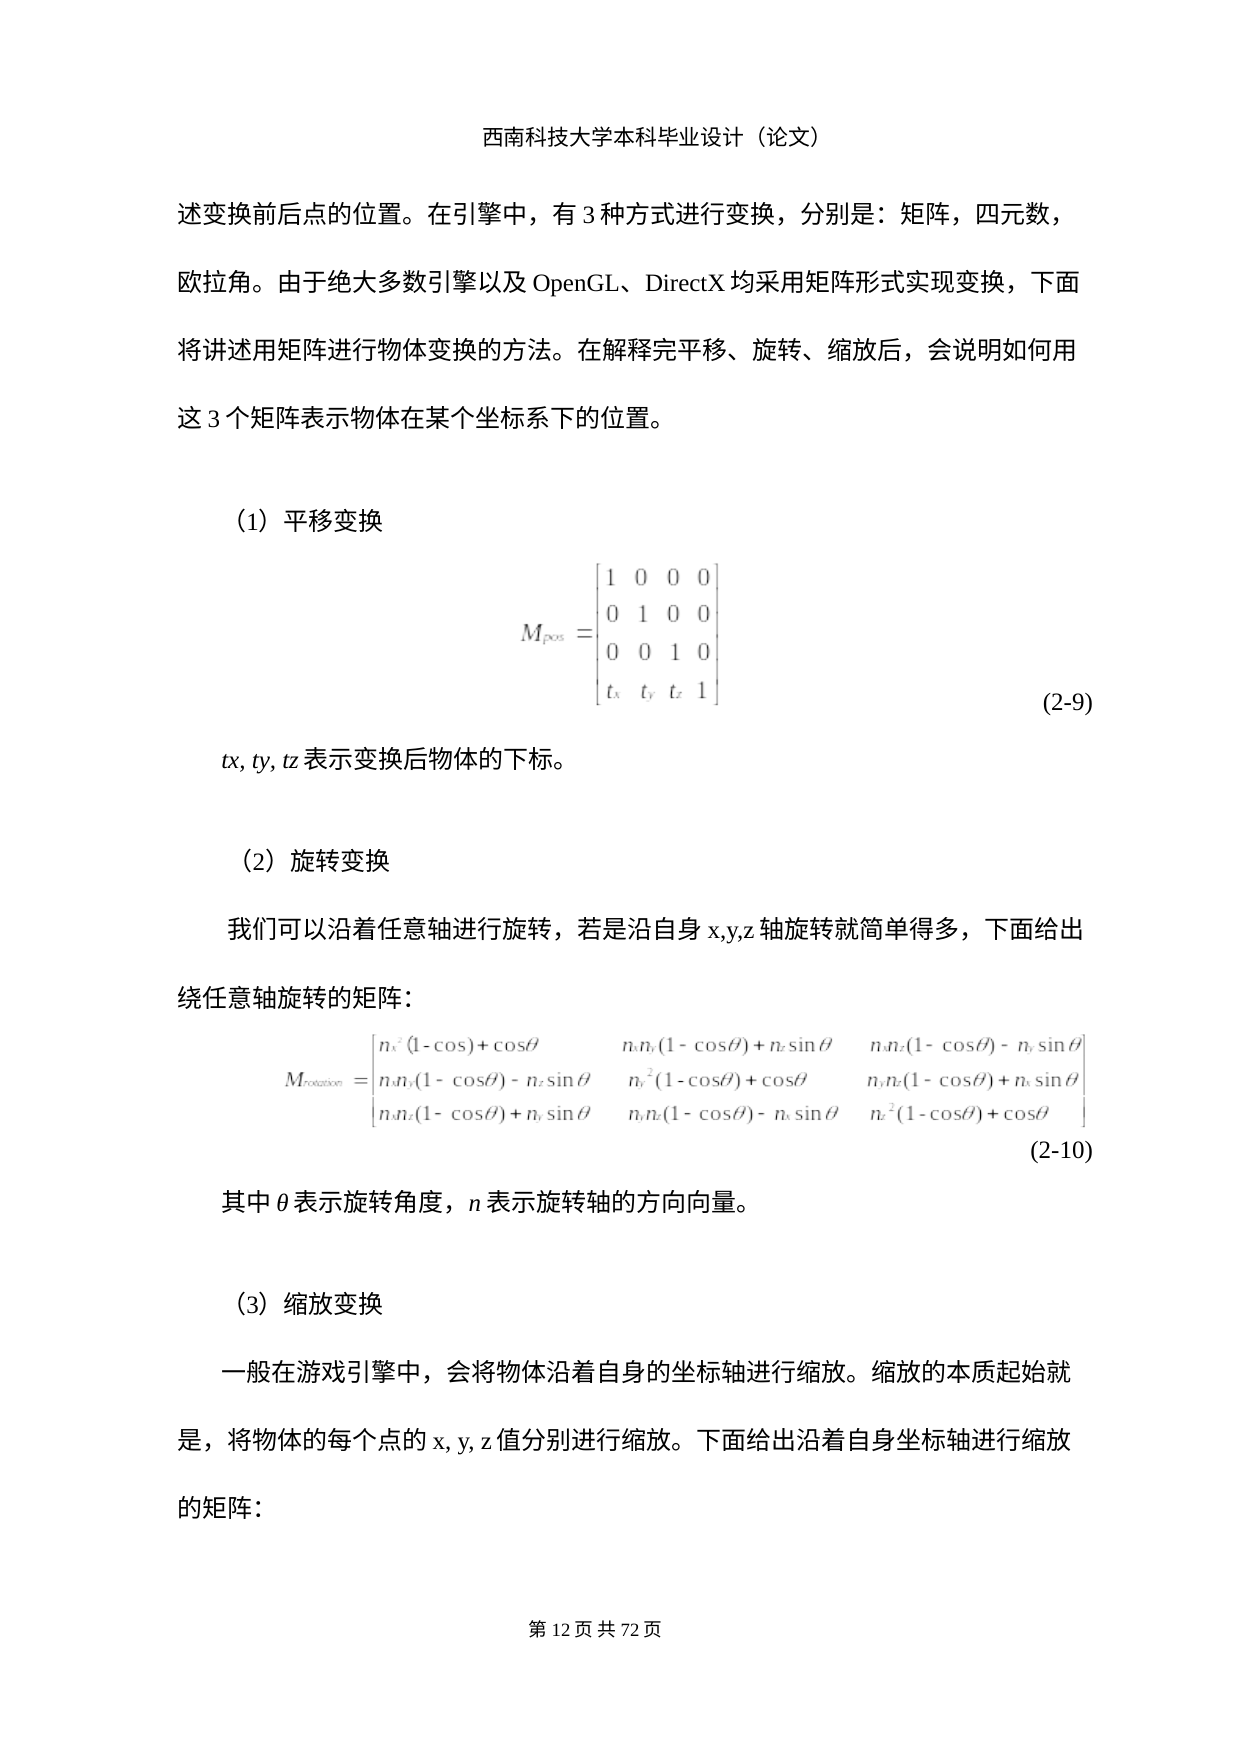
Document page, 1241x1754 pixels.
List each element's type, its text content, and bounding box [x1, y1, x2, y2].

text (2-9) [177, 553, 1093, 724]
text 一般在游戏引擎中，会将物体沿着自身的坐标轴进行缩放。缩放的本质起始就是，将物体的每个点的x, y, z值分别进行缩放。下面给出沿着自身坐标轴进行缩放的矩阵： [177, 1337, 1093, 1541]
text 我们可以沿着任意轴进行旋转，若是沿自身x,y,z轴旋转就简单得多，下面给出绕任意轴旋转的矩阵： [177, 894, 1093, 1030]
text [177, 179, 1093, 451]
text 其中θ表示旋转角度，n表示旋转轴的方向向量。 [177, 1166, 1093, 1234]
text tx, ty, tz表示变换后物体的下标。 [177, 724, 1093, 792]
text （1）平移变换 [177, 485, 1093, 553]
text （3）缩放变换 [177, 1269, 1093, 1337]
text (2-10) [177, 1030, 1093, 1166]
text （2）旋转变换 [177, 826, 1093, 894]
